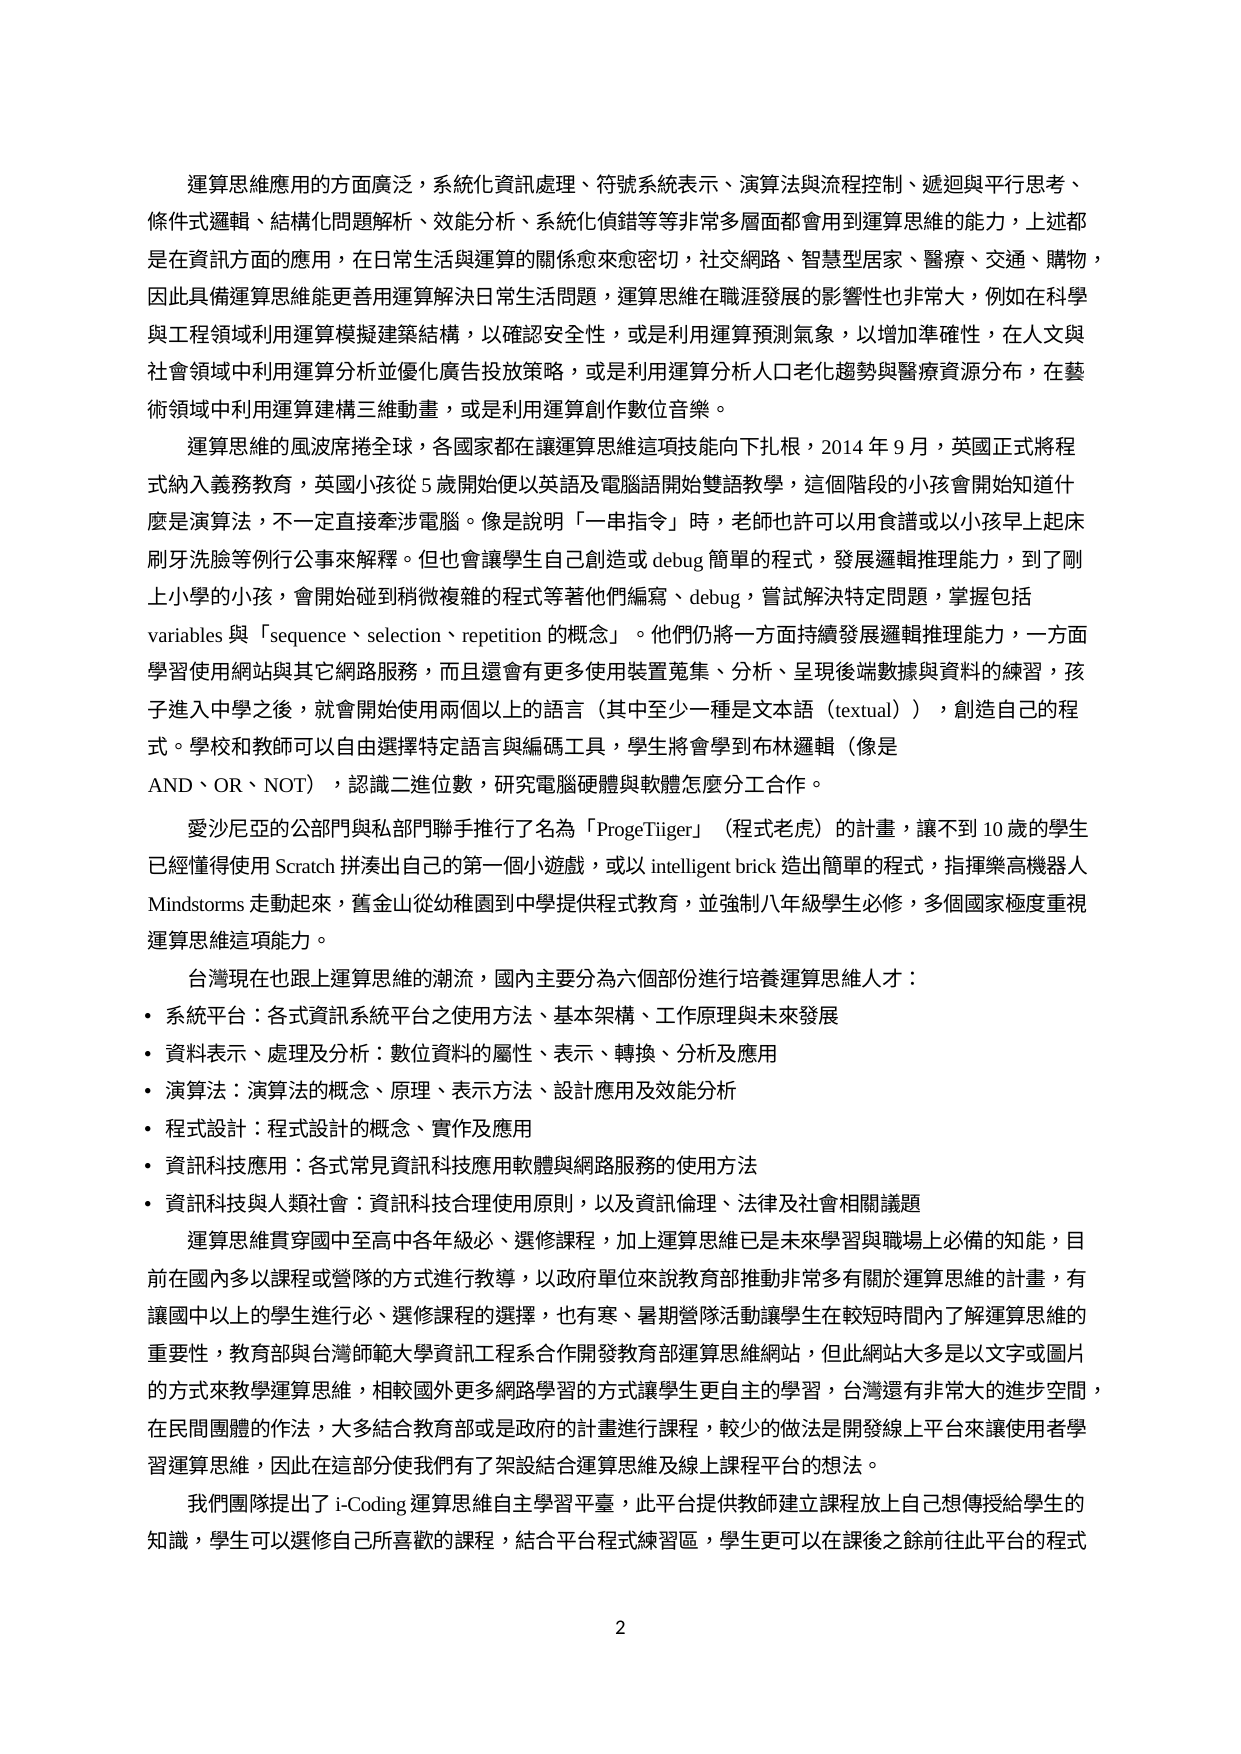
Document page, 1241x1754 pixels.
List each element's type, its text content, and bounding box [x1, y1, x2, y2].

text 運算思維應用的方面廣泛，系統化資訊處理、符號系統表示、演算法與流程控制、遞迴與平行思考、條件式邏輯、結構化問題解析、效能分析、系統化偵錯等等非常多層面都會用到運算思維的能力，上述都是在資訊方面的應用，在日常生活與運算的關係愈來愈密切，社交網路、智慧型居家、醫療、交通、購物，因此具備運算思維能更善用運算解決日常生活問題，運算思維在職涯發展的影響性也非常大，例如在科學與工程領域利用運算模擬建築結構，以確認安全性，或是利用運算預測氣象，以增加準確性，在人文與社會領域中利用運算分析並優化廣告投放策略，或是利用運算分析人口老化趨勢與醫療資源分布，在藝術領域中利用運算建構三維動畫，或是利用運算創作數位音樂。 [148, 164, 1092, 427]
text 運算思維貫穿國中至高中各年級必、選修課程，加上運算思維已是未來學習與職場上必備的知能，目前在國內多以課程或營隊的方式進行教導，以政府單位來說教育部推動非常多有關於運算思維的計畫，有讓國中以上的學生進行必、選修課程的選擇，也有寒、暑期營隊活動讓學生在較短時間內了解運算思維的重要性，教育部與台灣師範大學資訊工程系合作開發教育部運算思維網站，但此網站大多是以文字或圖片的方式來教學運算思維，相較國外更多網路學習的方式讓學生更自主的學習，台灣還有非常大的進步空間，在民間團體的作法，大多結合教育部或是政府的計畫進行課程，較少的做法是開發線上平台來讓使用者學習運算思維，因此在這部分使我們有了架設結合運算思維及線上課程平台的想法。 [148, 1221, 1092, 1483]
list 資訊科技與人類社會：資訊科技合理使用原則，以及資訊倫理、法律及社會相關議題 [148, 1183, 1092, 1221]
text 運算思維的風波席捲全球，各國家都在讓運算思維這項技能向下扎根，2014 年 9 月，英國正式將程式納入義務教育，英國小孩從 5 歲開始便以英語及電腦語開始雙語教學，這個階段的小孩會開始知道什麼是演算法，不一定直接牽涉電腦。像是說明「一串指令」時，老師也許可以用食譜或以小孩早上起床刷牙洗臉等例行公事來解釋。但也會讓學生自己創造或 debug 簡單的程式，發展邏輯推理能力，到了剛上小學的小孩，會開始碰到稍微複雜的程式等著他們編寫、debug，嘗試解決特定問題，掌握包括 variables 與「sequence、selection、repetition 的概念」。他們仍將一方面持續發展邏輯推理能力，一方面學習使用網站與其它網路服務，而且還會有更多使用裝置蒐集、分析、呈現後端數據與資料的練習，孩子進入中學之後，就會開始使用兩個以上的語言（其中至少一種是文本語（textual）），創造自己的程式。學校和教師可以自由選擇特定語言與編碼工具，學生將會學到布林邏輯（像是 AND、OR、NOT），認識二進位數，研究電腦硬體與軟體怎麼分工合作。 [148, 427, 1092, 802]
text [148, 1483, 1092, 1558]
list 資訊科技應用：各式常見資訊科技應用軟體與網路服務的使用方法 [148, 1146, 1092, 1183]
list 演算法：演算法的概念、原理、表示方法、設計應用及效能分析 [148, 1071, 1092, 1108]
list 程式設計：程式設計的概念、實作及應用 [148, 1108, 1092, 1146]
list 系統平台：各式資訊系統平台之使用方法、基本架構、工作原理與未來發展 [148, 996, 1092, 1033]
list 資料表示、處理及分析：數位資料的屬性、表示、轉換、分析及應用 [148, 1033, 1092, 1071]
text 愛沙尼亞的公部門與私部門聯手推行了名為「ProgeTiiger」（程式老虎）的計畫，讓不到 10 歲的學生已經懂得使用 Scratch 拼湊出自己的第一個小遊戲，或以 intelligent brick 造出簡單的程式，指揮樂高機器人Mindstorms 走動起來，舊金山從幼稚園到中學提供程式教育，並強制八年級學生必修，多個國家極度重視運算思維這項能力。 [148, 808, 1092, 958]
text 台灣現在也跟上運算思維的潮流，國內主要分為六個部份進行培養運算思維人才： [148, 958, 1092, 996]
